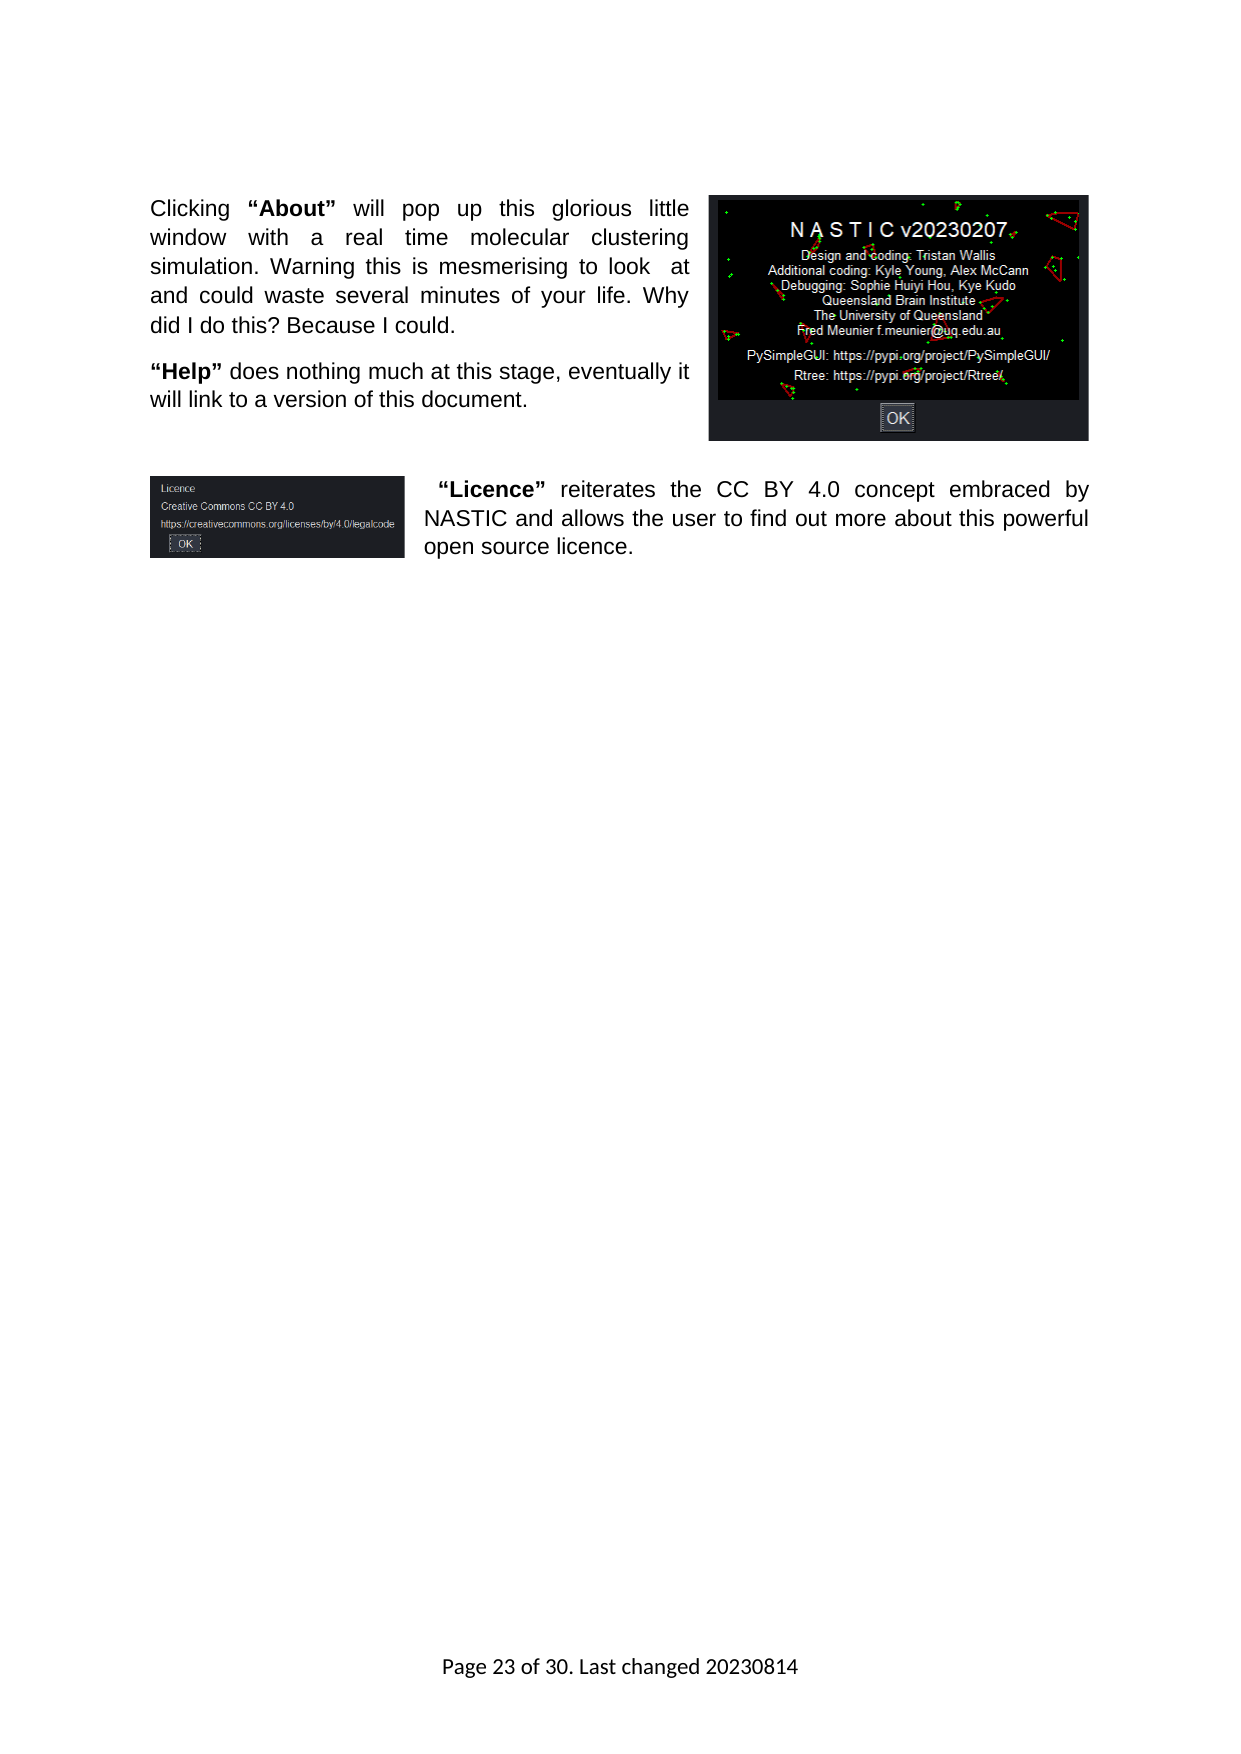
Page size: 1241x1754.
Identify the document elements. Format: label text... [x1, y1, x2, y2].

text Clicking “About” will pop up this glorious little window with a real time molecular clustering simulation. Warning this is mesmerising to look at and could waste several minutes of your life. Why did I do this? Because I could. [150, 195, 708, 339]
picture [150, 476, 405, 558]
picture [708, 195, 1089, 441]
text “Help” does nothing much at this stage, eventually it will link to a version of this document. [150, 358, 708, 412]
